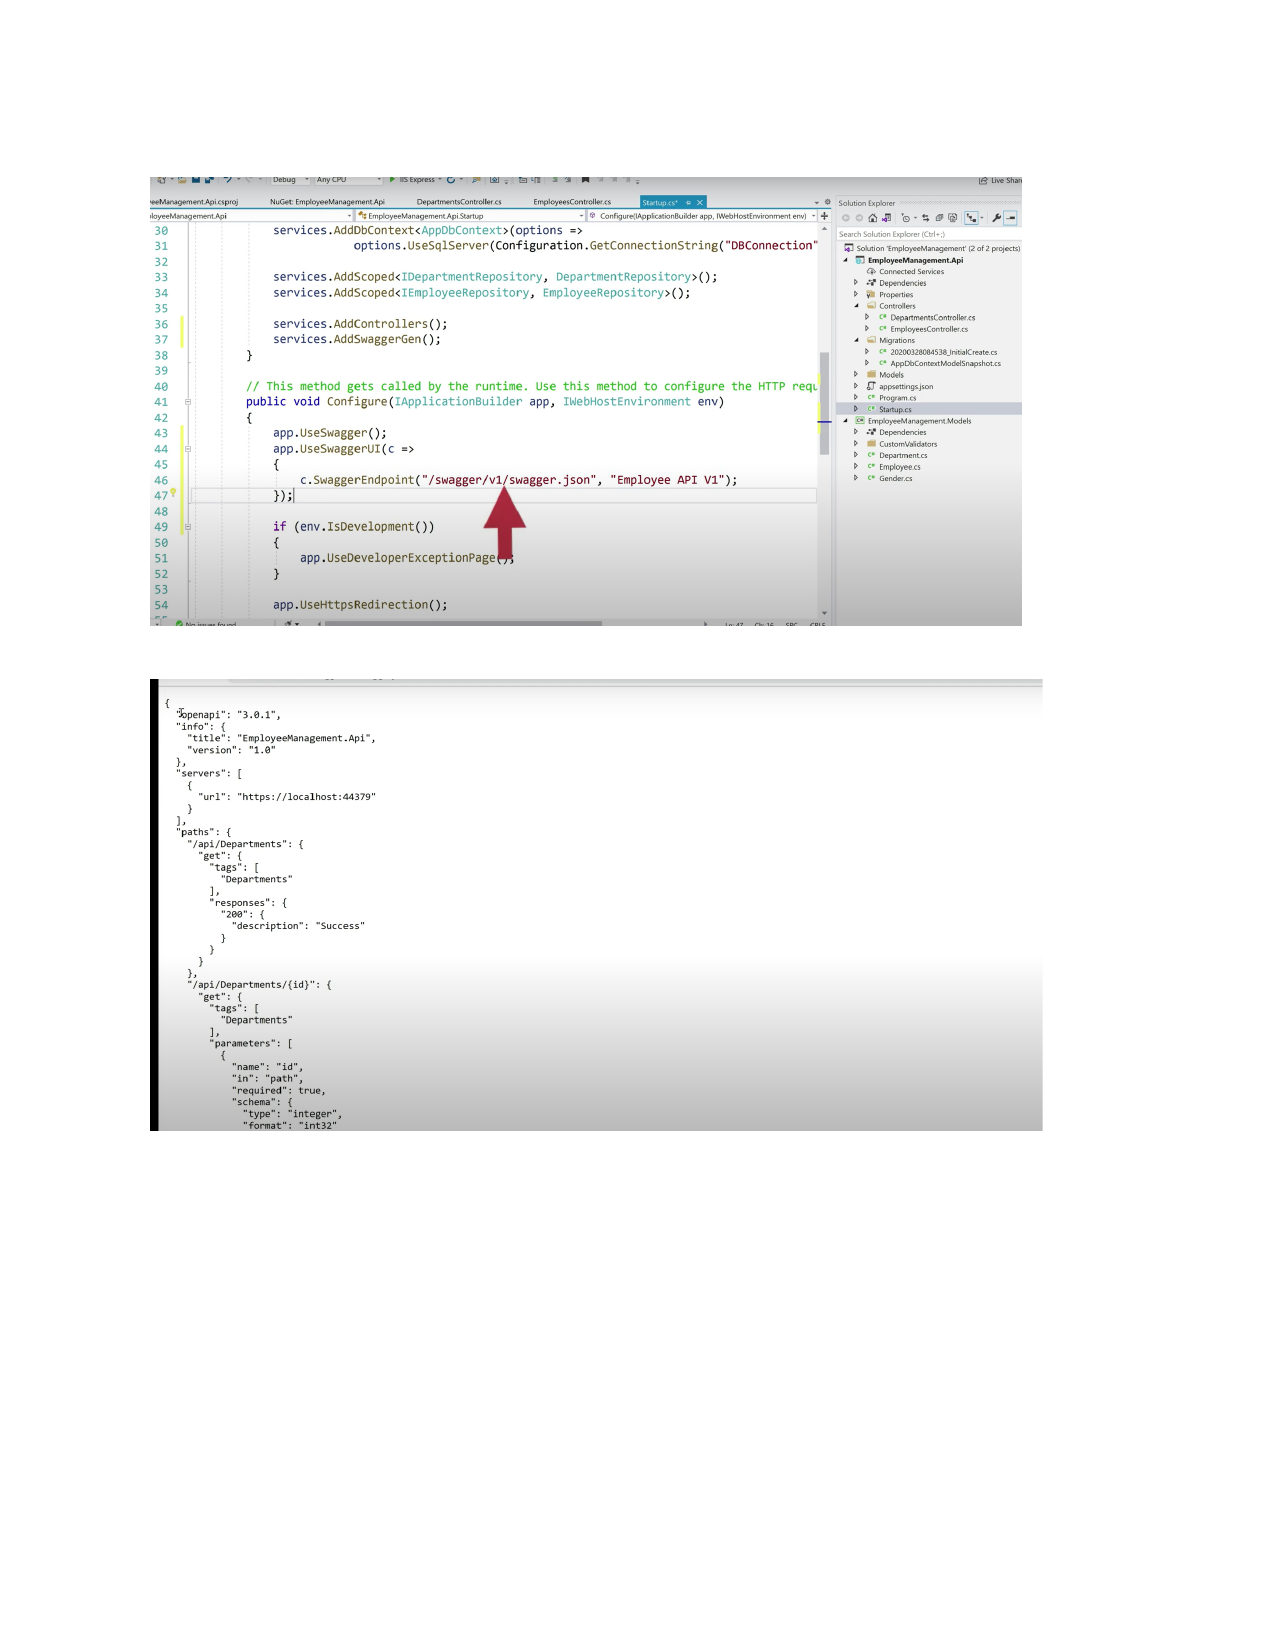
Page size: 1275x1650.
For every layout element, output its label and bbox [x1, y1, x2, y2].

picture [150, 679, 1043, 1131]
picture [150, 177, 1022, 626]
